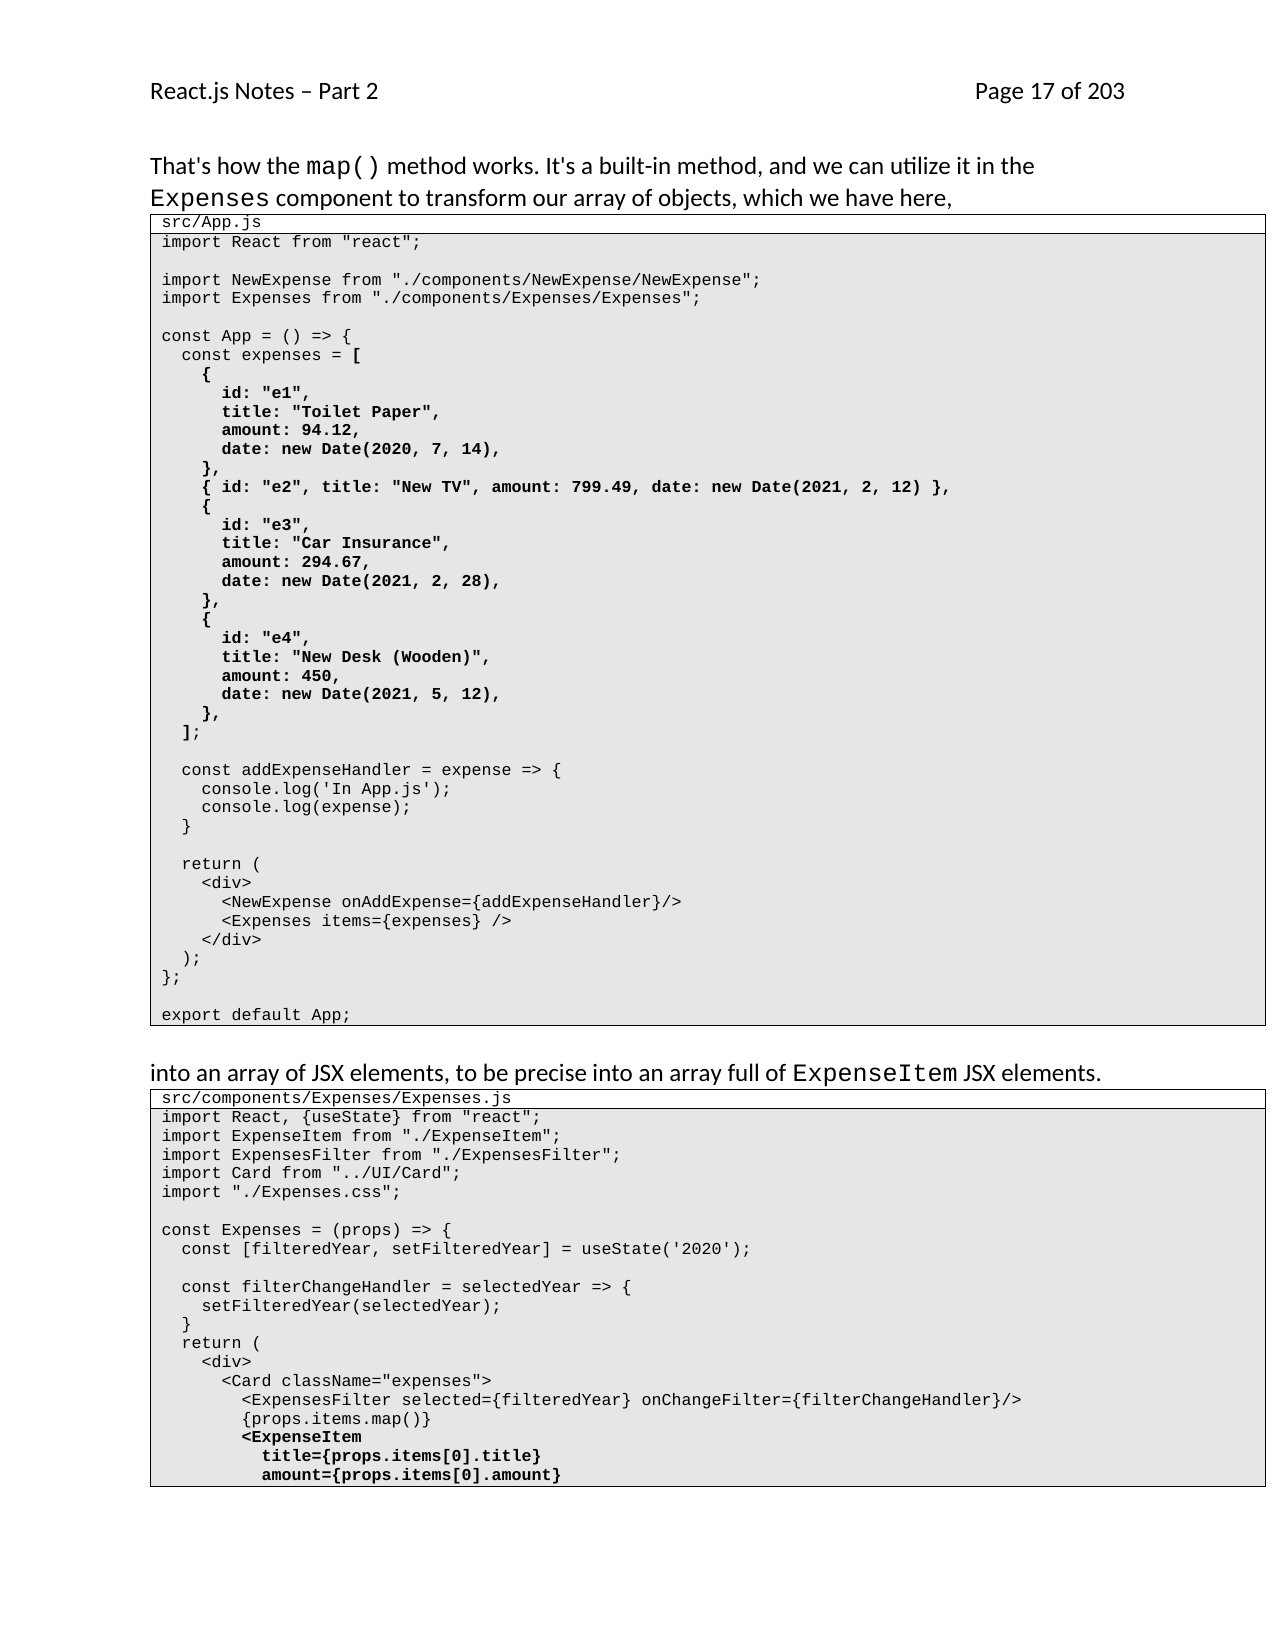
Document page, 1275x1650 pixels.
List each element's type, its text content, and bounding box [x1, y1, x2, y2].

table_header src/App.js [151, 215, 1265, 233]
table_cell import React from "react"; import NewExpense from "./components/NewExpense/NewExpense"; import Expenses from "./components/Expenses/Expenses"; const App = () => { const expenses = [ { id: "e1", title: "Toilet Paper", amount: 94.12, date: new Date(2020, 7, 14), }, { id: "e2", title: "New TV", amount: 799.49, date: new Date(2021, 2, 12) }, { id: "e3", title: "Car Insurance", amount: 294.67, date: new Date(2021, 2, 28), }, { id: "e4", title: "New Desk (Wooden)", amount: 450, date: new Date(2021, 5, 12), }, ]; const addExpenseHandler = expense => { console.log('In App.js'); console.log(expense); } return ( <div> <NewExpense onAddExpense={addExpenseHandler}/> <Expenses items={expenses} /> </div> ); }; export default App; [151, 234, 1265, 1025]
text That's how the map() method works. It's a built-in method, and we can utilize it in the Expenses component to transform our array of objects, which we have here, [150, 150, 1125, 213]
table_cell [151, 1109, 1265, 1486]
text into an array of JSX elements, to be precise into an array full of ExpenseItem JSX elements. [150, 1057, 1125, 1089]
table_header src/components/Expenses/Expenses.js [151, 1090, 1265, 1108]
